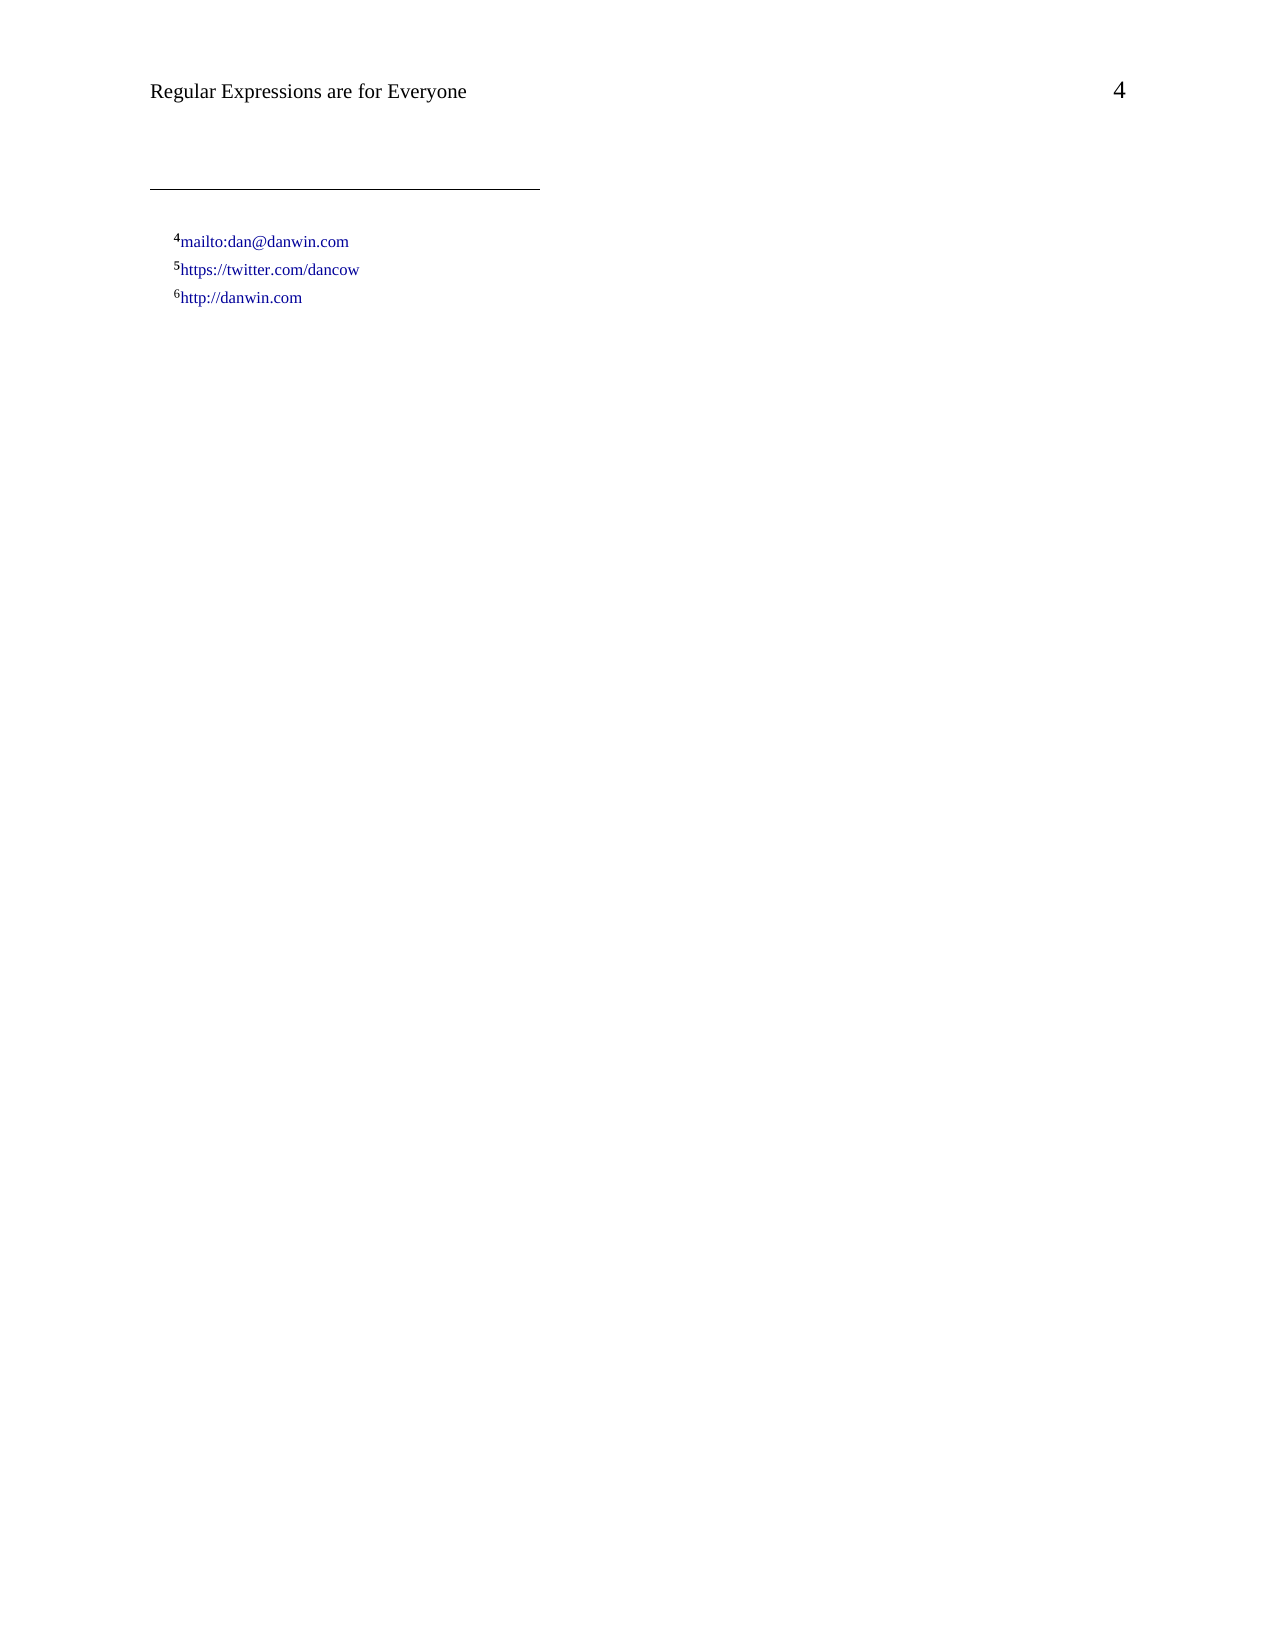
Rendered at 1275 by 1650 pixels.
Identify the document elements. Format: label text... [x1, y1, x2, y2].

text ⁵https://twitter.com/dancow [173, 256, 1126, 280]
text ⁶http://danwin.com [173, 284, 1126, 308]
text ⁴mailto:dan@danwin.com [173, 228, 1126, 252]
